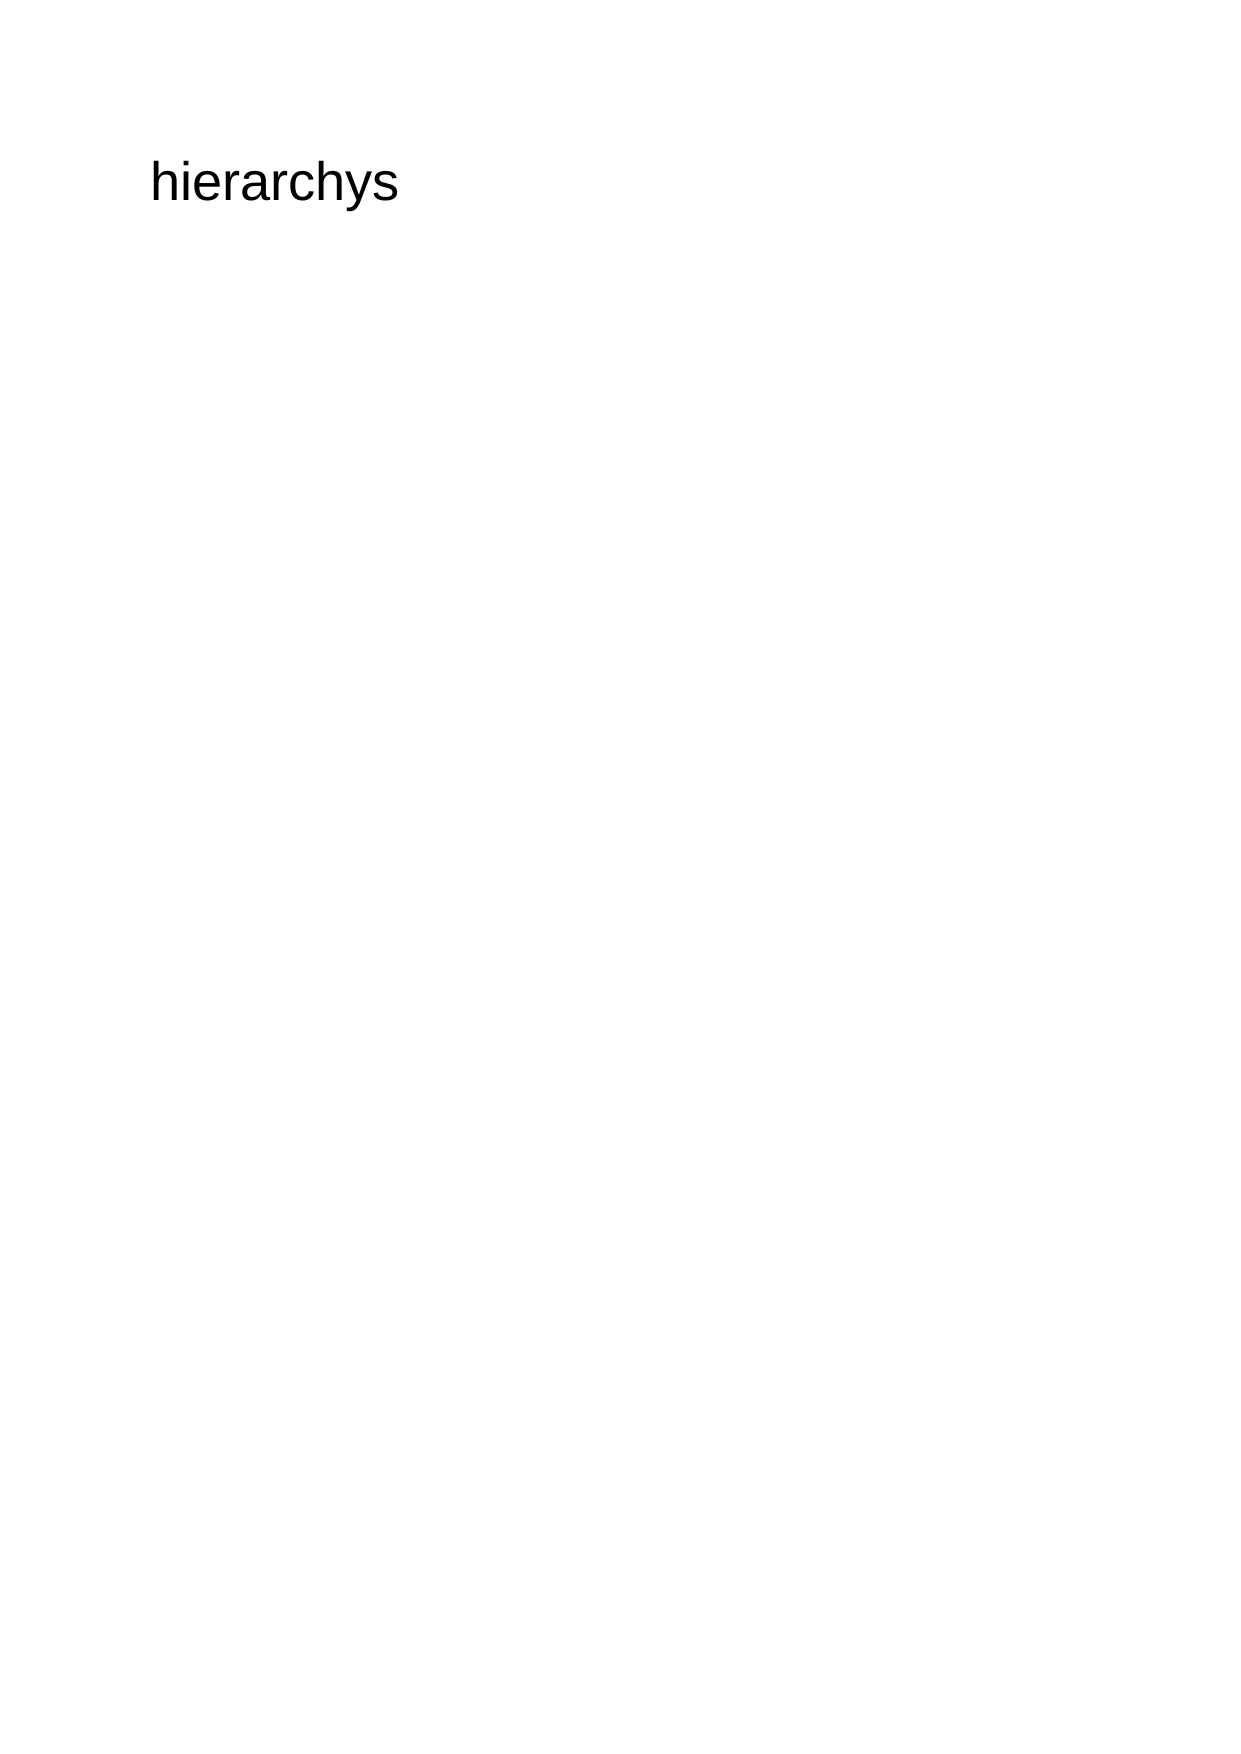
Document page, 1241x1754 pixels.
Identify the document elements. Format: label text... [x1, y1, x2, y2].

title hierarchys [150, 150, 1090, 212]
